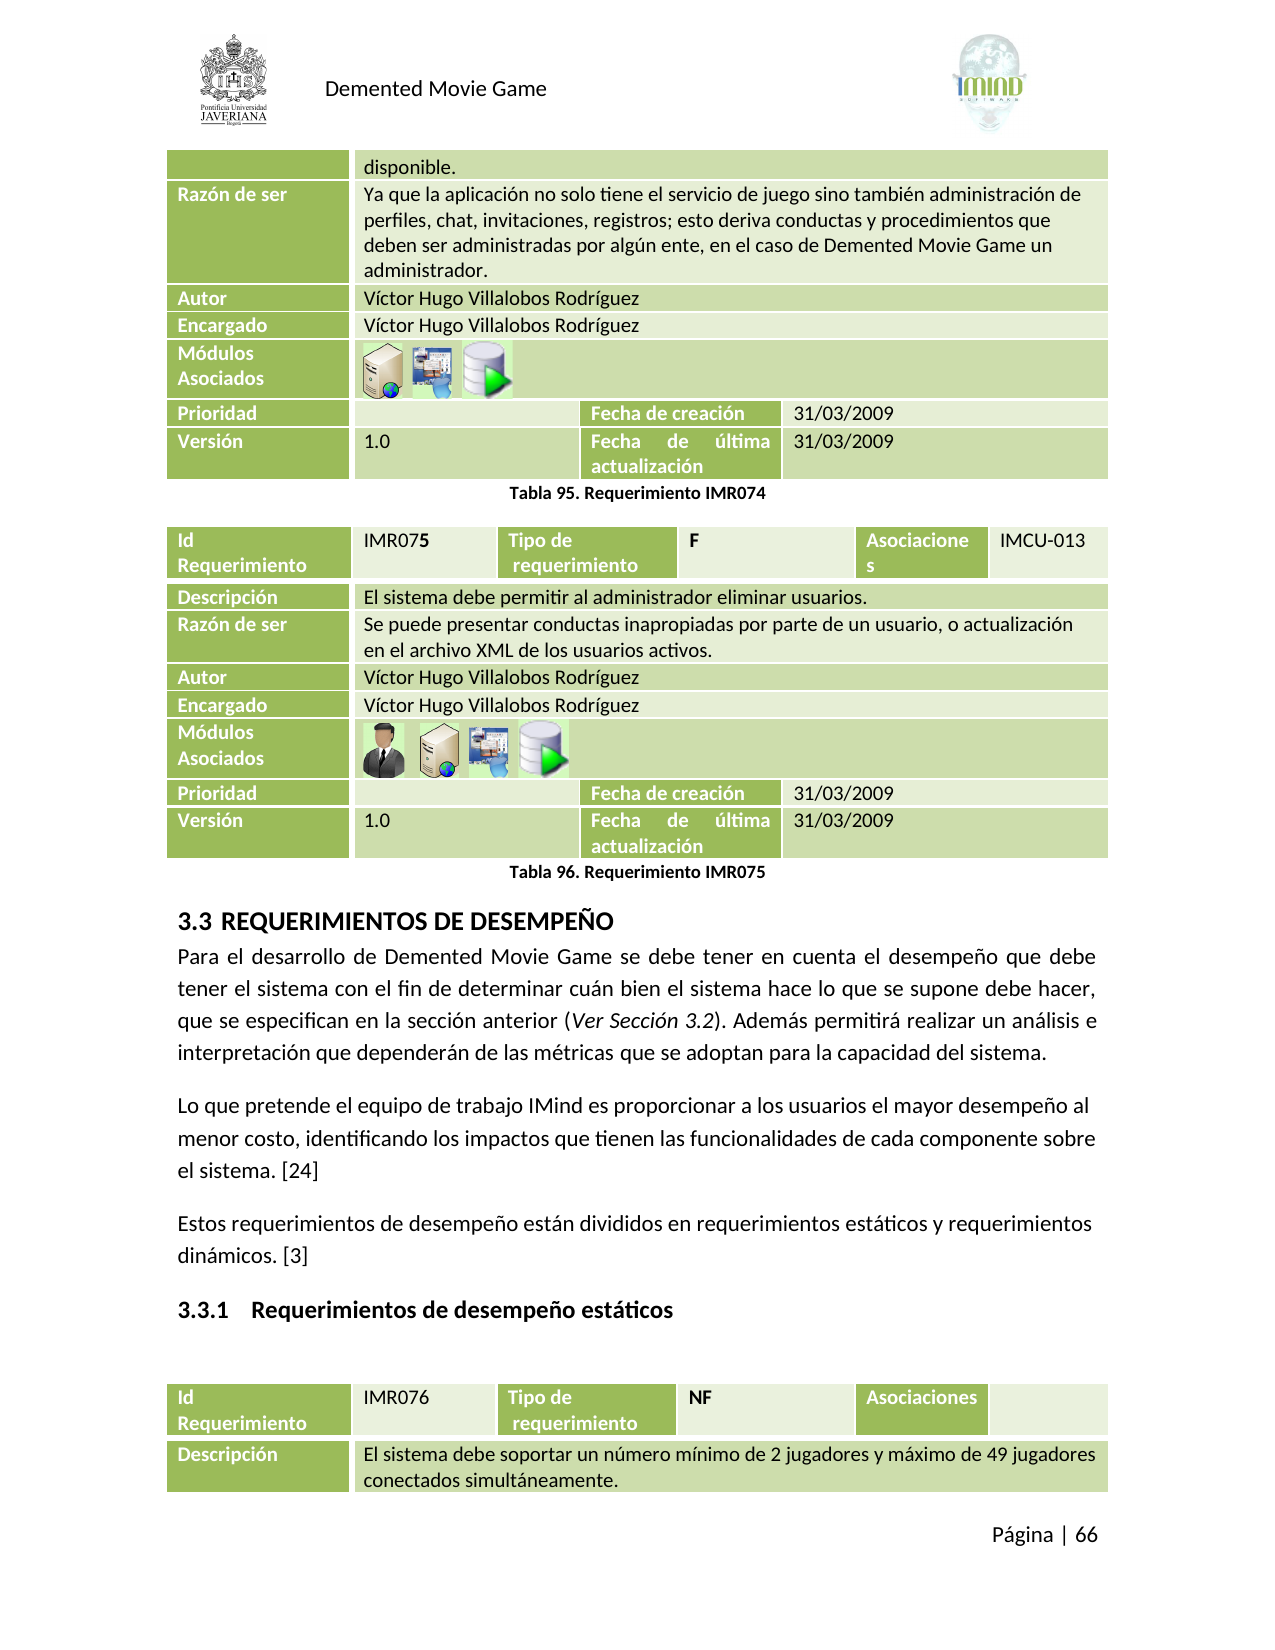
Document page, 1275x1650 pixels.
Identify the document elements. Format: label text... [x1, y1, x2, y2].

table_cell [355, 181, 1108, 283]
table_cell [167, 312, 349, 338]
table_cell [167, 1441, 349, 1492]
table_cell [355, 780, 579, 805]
picture [363, 343, 403, 399]
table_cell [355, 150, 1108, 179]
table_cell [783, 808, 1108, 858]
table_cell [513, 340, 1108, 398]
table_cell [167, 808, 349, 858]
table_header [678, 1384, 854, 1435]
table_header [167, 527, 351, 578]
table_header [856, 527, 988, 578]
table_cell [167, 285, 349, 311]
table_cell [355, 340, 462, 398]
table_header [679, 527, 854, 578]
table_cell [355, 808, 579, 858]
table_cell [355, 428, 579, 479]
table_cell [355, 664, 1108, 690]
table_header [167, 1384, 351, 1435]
text Tabla 95. Requerimiento IMR074 [177, 481, 1098, 504]
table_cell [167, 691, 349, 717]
picture [469, 727, 509, 778]
text Lo que pretende el equipo de trabajo IMind es proporcionar a los usuarios el mayor desempeño al menor costo, identificando los impactos que tienen las funcionalidades de cada componente sobre el sistema. [24] [177, 1092, 1098, 1184]
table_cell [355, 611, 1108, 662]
picture [363, 723, 405, 778]
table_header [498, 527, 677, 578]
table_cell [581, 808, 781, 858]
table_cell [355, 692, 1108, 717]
subtitle REQUERIMIENTOS DE DESEMPEÑO [177, 904, 1098, 937]
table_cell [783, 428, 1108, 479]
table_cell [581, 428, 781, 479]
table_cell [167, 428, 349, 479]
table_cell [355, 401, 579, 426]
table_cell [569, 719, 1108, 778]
text Para el desarrollo de Demented Movie Game se debe tener en cuenta el desempeño que debe tener el sistema con el fin de determinar cuán bien el sistema hace lo que se supone debe hacer, que se especifican en la sección anterior (Ver Sección 3.2). Además permitirá realizar un análisis e interpretación que dependerán de las métricas que se adoptan para la capacidad del sistema. [177, 942, 1098, 1067]
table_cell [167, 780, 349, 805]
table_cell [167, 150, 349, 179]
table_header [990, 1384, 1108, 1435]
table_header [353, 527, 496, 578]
text Estos requerimientos de desempeño están divididos en requerimientos estáticos y requerimientos dinámicos. [3] [177, 1209, 1098, 1269]
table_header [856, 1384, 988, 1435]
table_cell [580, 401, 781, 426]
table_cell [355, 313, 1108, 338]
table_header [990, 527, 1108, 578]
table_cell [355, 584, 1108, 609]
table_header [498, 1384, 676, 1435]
picture [200, 34, 267, 126]
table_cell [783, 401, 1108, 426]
picture [518, 719, 569, 778]
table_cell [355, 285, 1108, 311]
picture [420, 723, 459, 778]
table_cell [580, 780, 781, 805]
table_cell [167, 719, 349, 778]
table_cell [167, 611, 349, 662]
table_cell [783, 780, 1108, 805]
text Tabla 96. Requerimiento IMR075 [177, 860, 1098, 883]
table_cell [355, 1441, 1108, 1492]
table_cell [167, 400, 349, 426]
picture [462, 340, 513, 399]
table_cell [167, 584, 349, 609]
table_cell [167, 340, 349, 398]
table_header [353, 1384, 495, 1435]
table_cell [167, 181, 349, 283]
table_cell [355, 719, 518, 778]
subtitle Requerimientos de desempeño estáticos [177, 1294, 1098, 1325]
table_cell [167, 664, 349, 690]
picture [412, 347, 452, 399]
picture [951, 34, 1033, 138]
